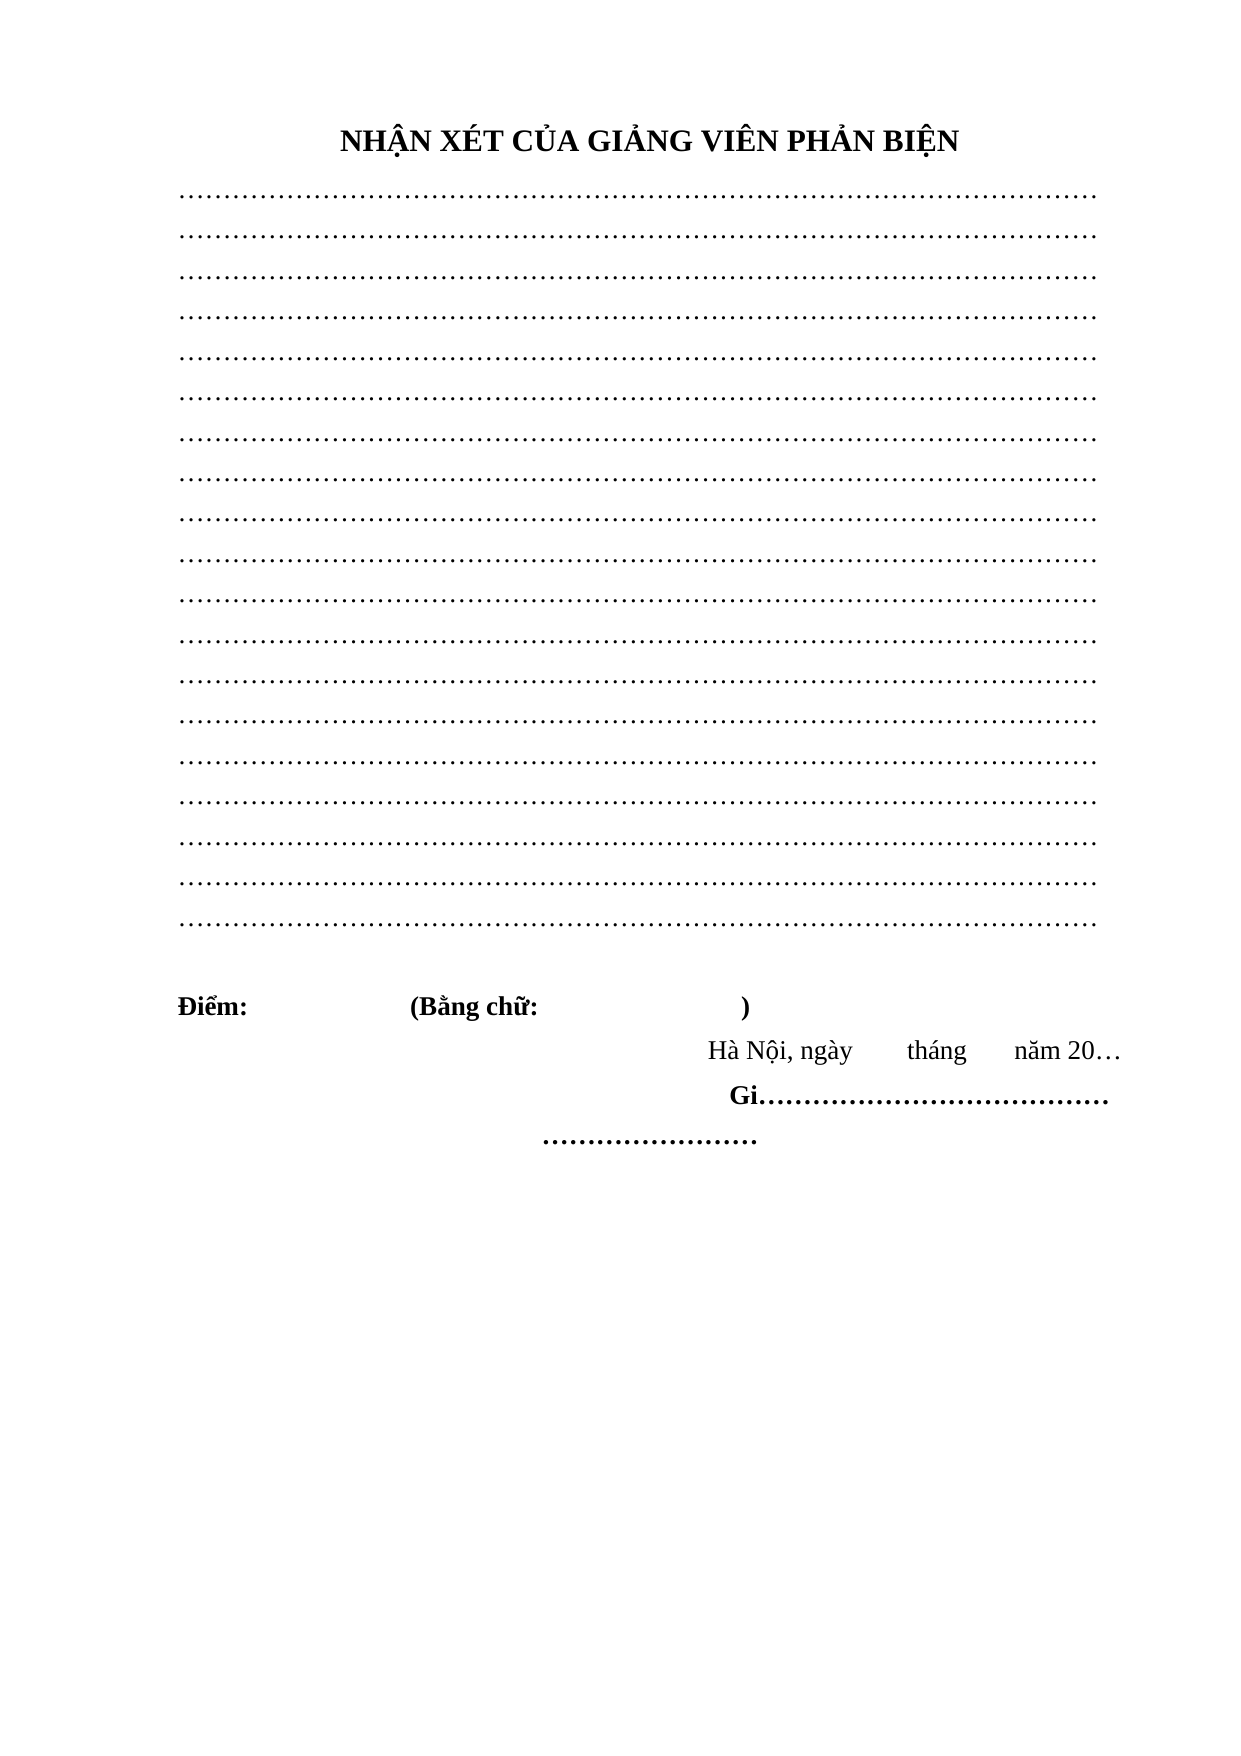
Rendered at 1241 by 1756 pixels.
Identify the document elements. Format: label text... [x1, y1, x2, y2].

text NHẬN XÉT CỦA GIẢNG VIÊN PHẢN BIỆN [177, 122, 1122, 158]
text Gi……………………………………………………… [177, 1079, 1122, 1151]
text Điểm: (Bằng chữ: ) [177, 990, 1122, 1021]
text ………………………………………………………………………………………………………………………………………………………………………………………………………………………………………………………………………………………………………………………………………………………………………………………………………………………………………………………………………………………………………………………………………………………………………………………………………………………………………………………………………………………………………………………………………………………………………………………………………………………………………………………………………………………………………………………………………………………………………………………………………………………………………………………………………………………………………………………………………………………………………………………………………………………………………………………………………………………………………………………………………………………………………………………………………………………………………………………………………………………………………………………………………………………………………………………………………………………………………………………………………………………………………………………………………………………………………………………… [177, 173, 1122, 932]
text Hà Nội, ngày tháng năm 20… [177, 1034, 1122, 1066]
